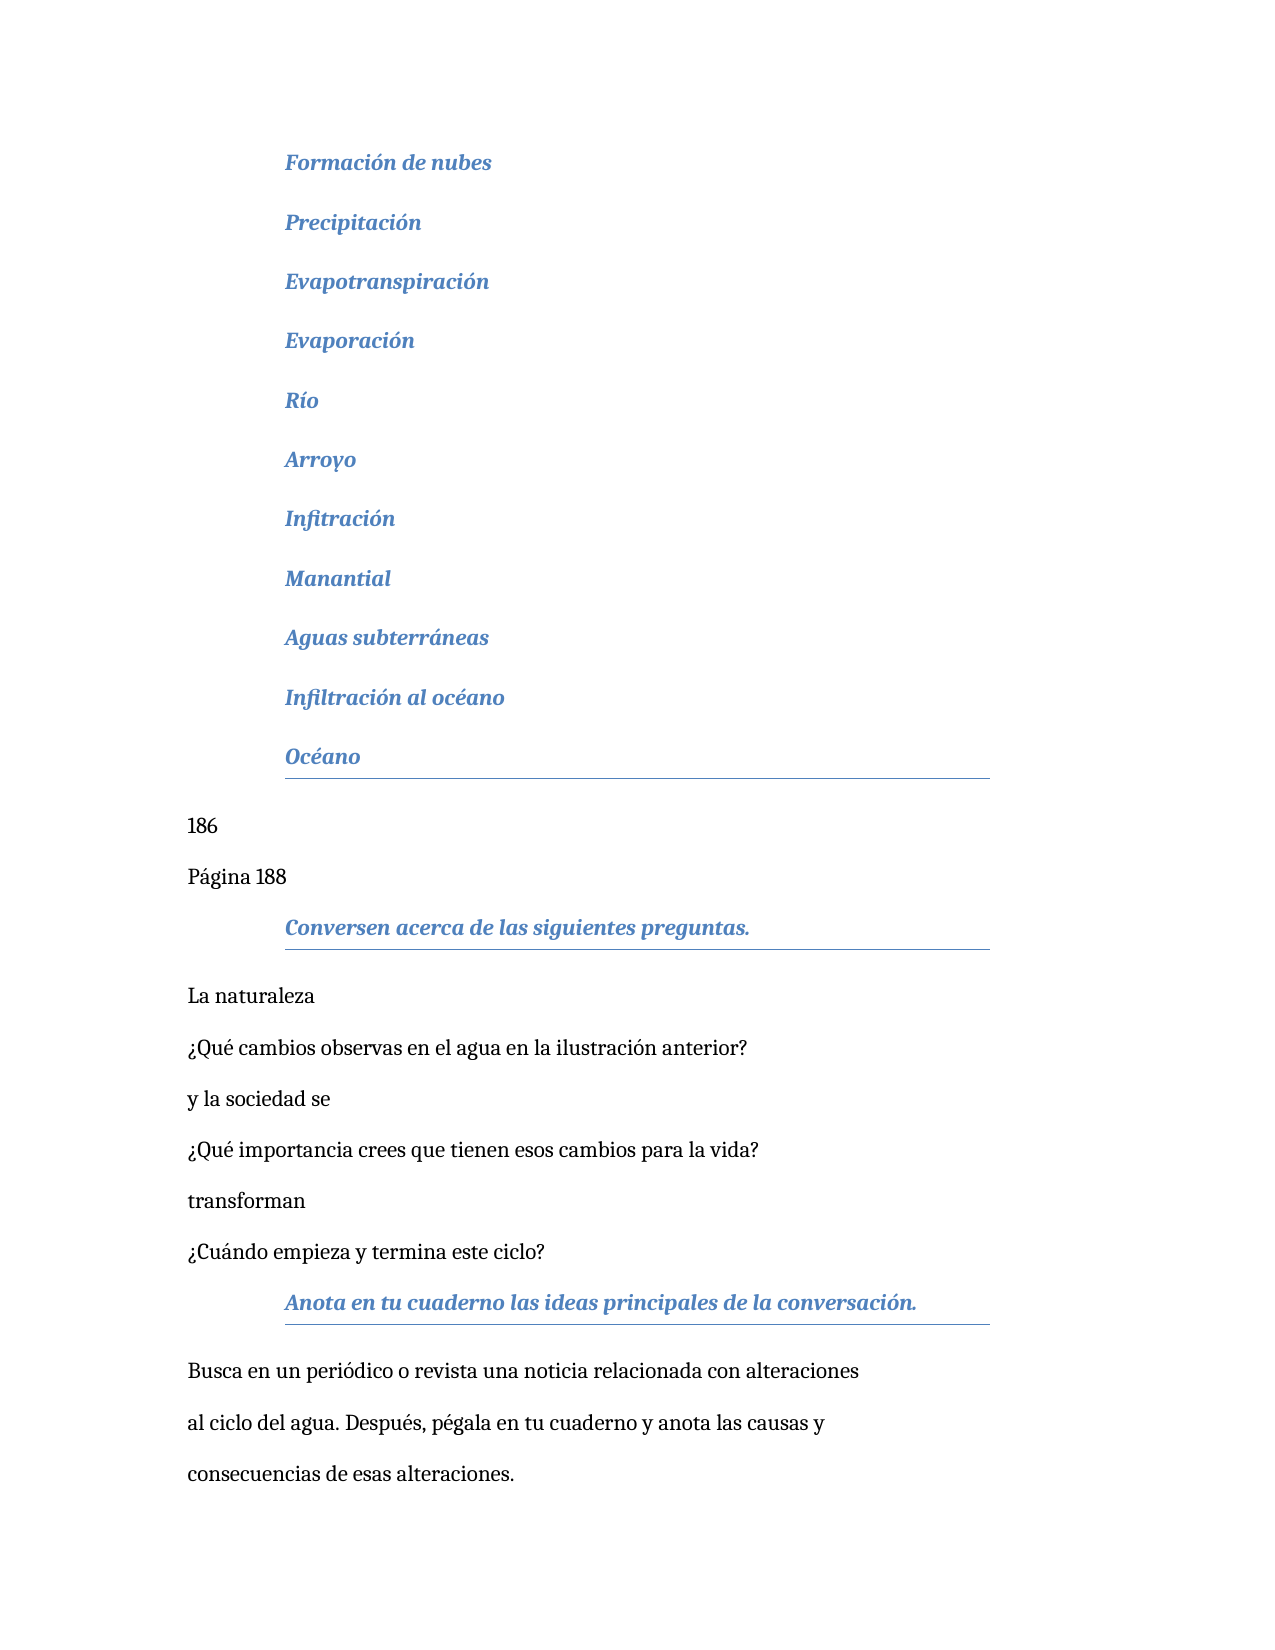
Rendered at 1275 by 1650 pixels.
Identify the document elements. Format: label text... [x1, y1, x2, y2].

text Conversen acerca de las siguientes preguntas. [285, 914, 990, 949]
text 186 [187, 812, 1087, 839]
text Página 188 [187, 863, 1087, 890]
text ¿Cuándo empieza y termina este ciclo? [187, 1238, 1087, 1265]
text La naturaleza [187, 983, 1087, 1010]
text al ciclo del agua. Después, pégala en tu cuaderno y anota las causas y [187, 1409, 1087, 1436]
text Precipitación [285, 209, 990, 236]
text Océano [285, 744, 990, 778]
text Evaporación [285, 328, 990, 354]
text Formación de nubes [285, 150, 990, 176]
text consecuencias de esas alteraciones. [187, 1460, 1087, 1487]
text Infitración [285, 506, 990, 533]
text transforman [187, 1187, 1087, 1214]
text Evapotranspiración [285, 269, 990, 295]
text ¿Qué importancia crees que tienen esos cambios para la vida? [187, 1136, 1087, 1163]
text Manantial [285, 566, 990, 592]
text Río [285, 387, 990, 414]
text Anota en tu cuaderno las ideas principales de la conversación. [285, 1289, 990, 1324]
text Busca en un periódico o revista una noticia relacionada con alteraciones [187, 1358, 1087, 1385]
text Aguas subterráneas [285, 625, 990, 651]
text ¿Qué cambios observas en el agua en la ilustración anterior? [187, 1034, 1087, 1061]
text y la sociedad se [187, 1085, 1087, 1112]
text Infiltración al océano [285, 684, 990, 711]
text Arroyo [285, 447, 990, 473]
